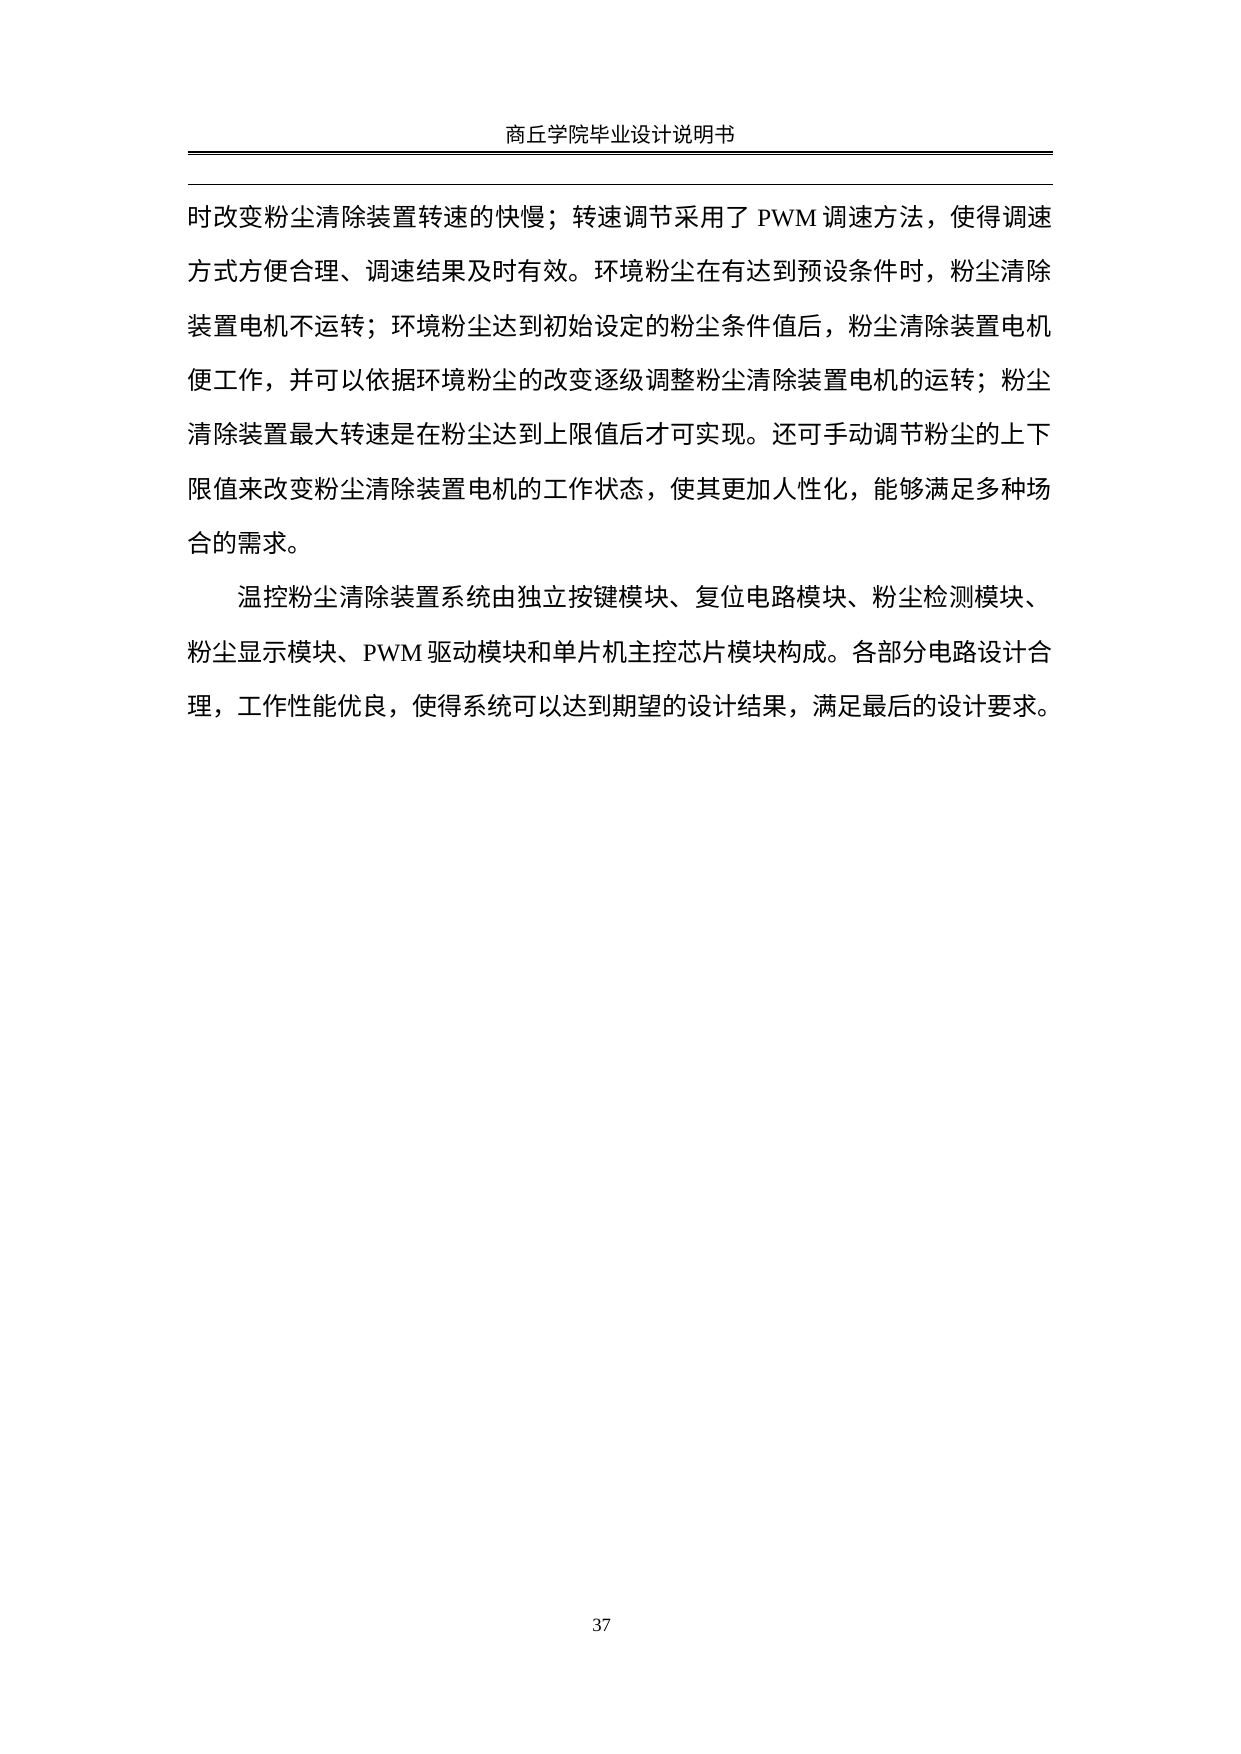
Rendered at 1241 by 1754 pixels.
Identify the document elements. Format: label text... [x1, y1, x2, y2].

text 温控粉尘清除装置系统由独立按键模块、复位电路模块、粉尘检测模块、粉尘显示模块、PWM驱动模块和单片机主控芯片模块构成。各部分电路设计合理，工作性能优良，使得系统可以达到期望的设计结果，满足最后的设计要求。 [187, 578, 1053, 723]
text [187, 197, 1053, 560]
